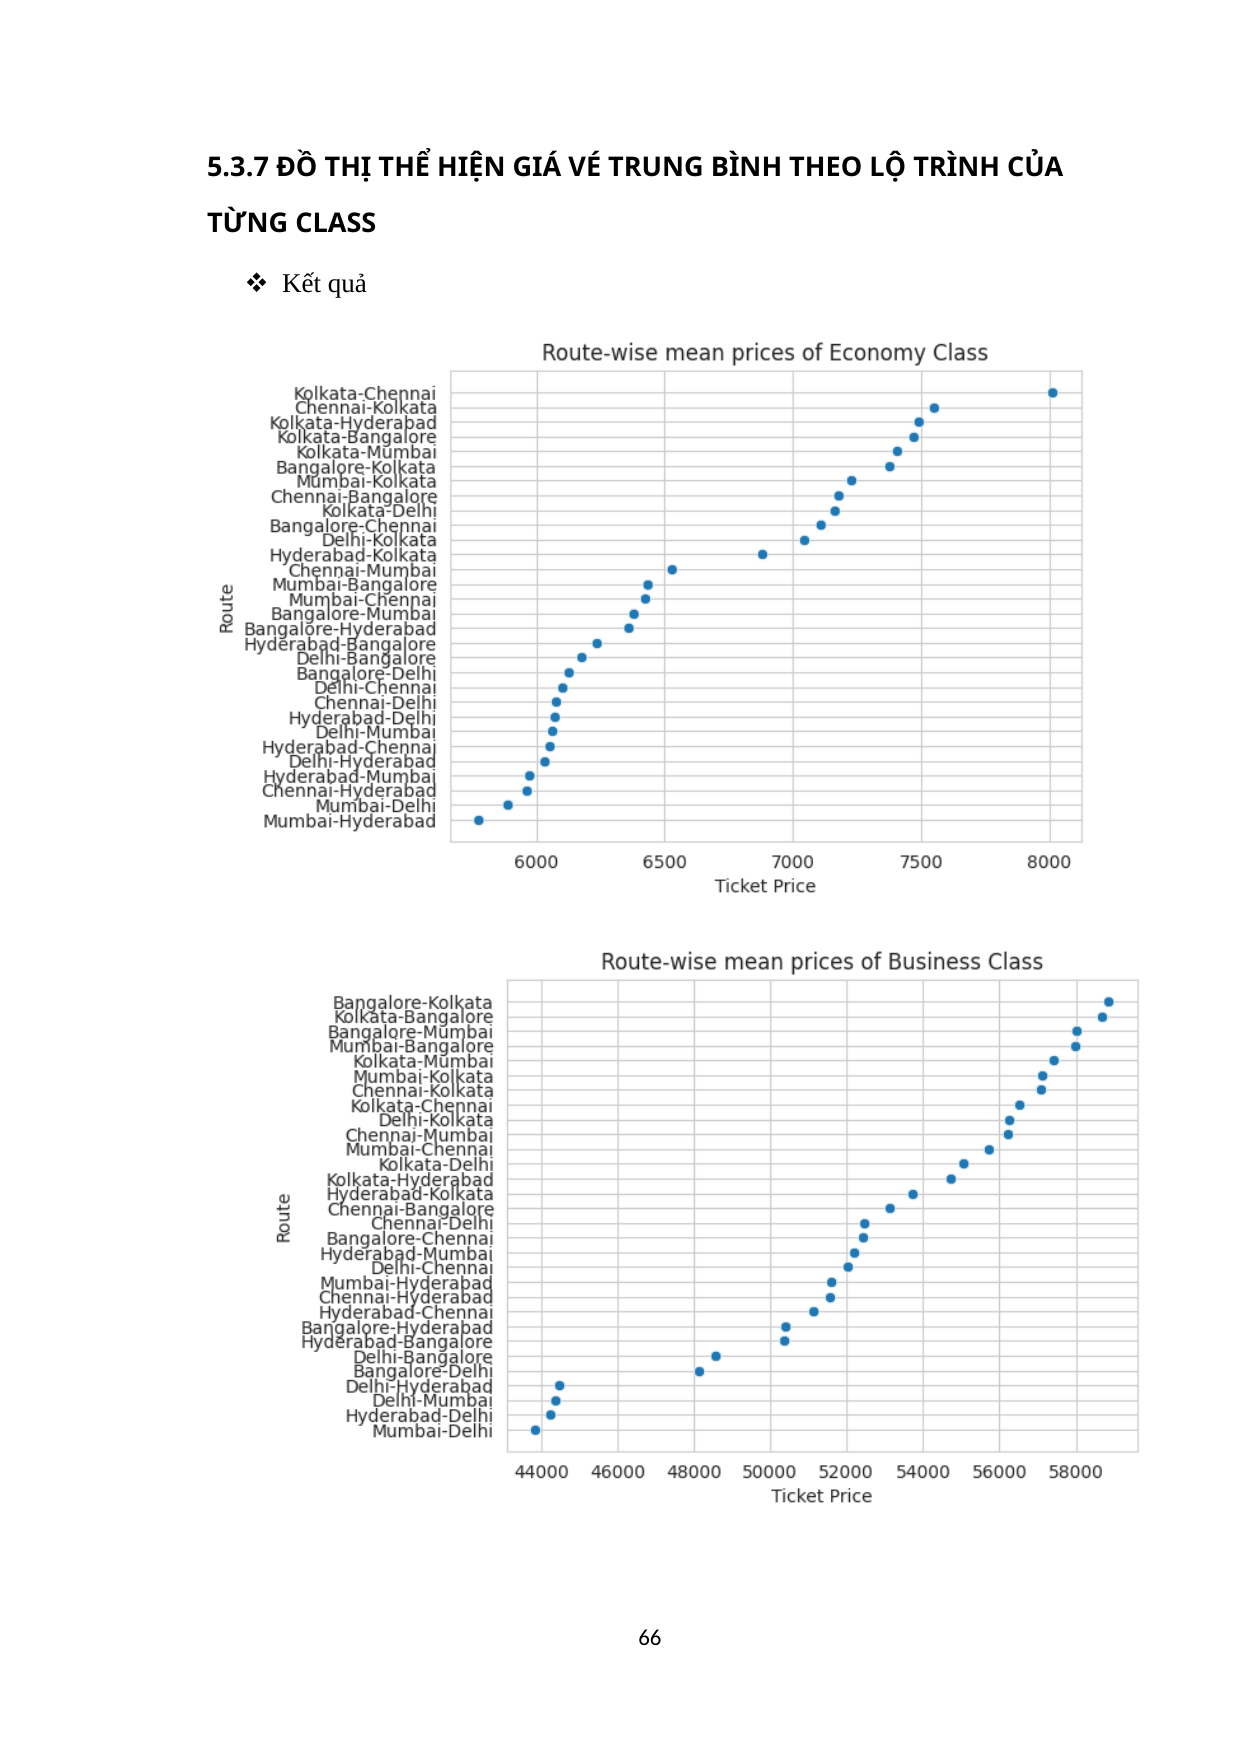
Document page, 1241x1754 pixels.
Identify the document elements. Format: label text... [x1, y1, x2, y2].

picture [206, 330, 1093, 909]
picture [263, 939, 1149, 1519]
list Kết quả [244, 267, 1092, 298]
subtitle 5.3.7 ĐỒ THỊ THỂ HIỆN GIÁ VÉ TRUNG BÌNH THEO LỘ TRÌNH CỦA TỪNG CLASS [207, 148, 1092, 240]
